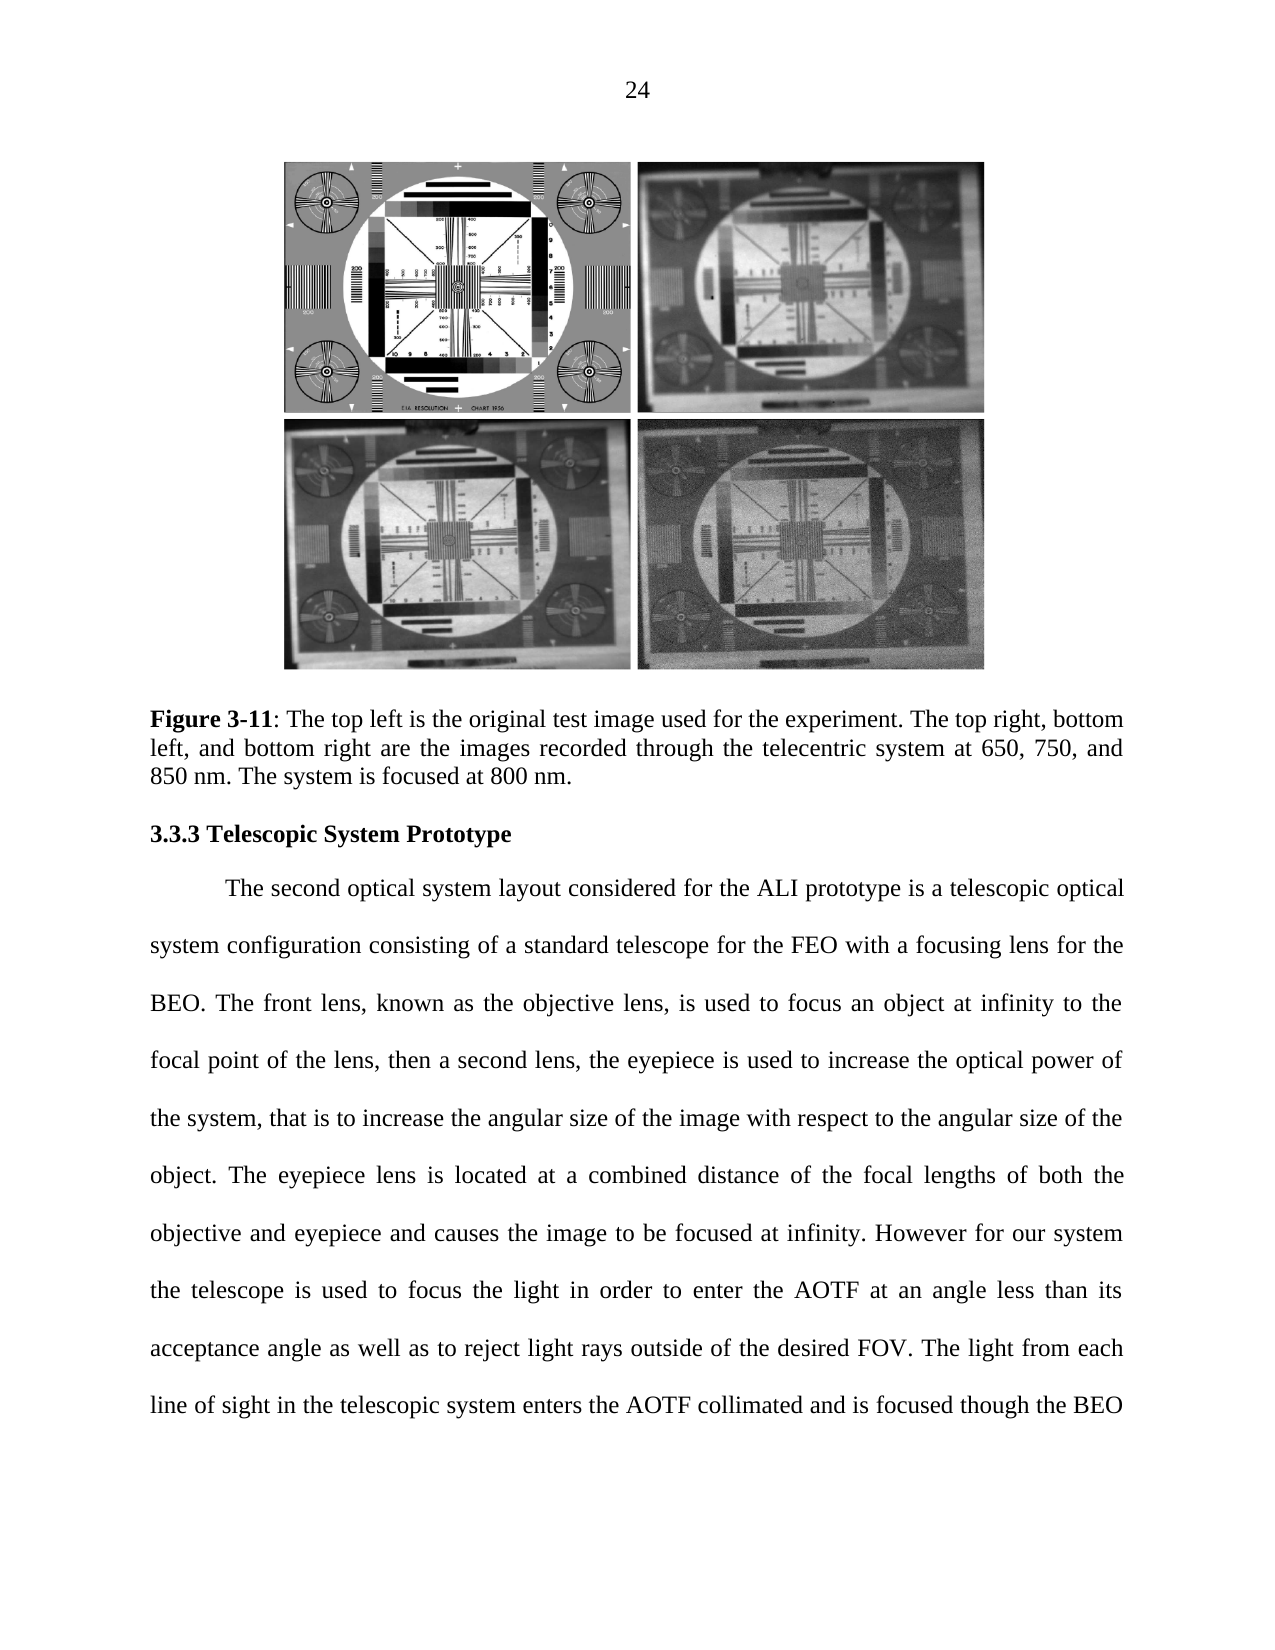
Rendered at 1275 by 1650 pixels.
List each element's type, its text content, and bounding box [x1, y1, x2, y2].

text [150, 873, 1125, 1419]
text Figure 3-11: The top left is the original test image used for the experiment. The top right, bottom left, and bottom right are the images recorded through the telecentric system at 650, 750, and 850 nm. The system is focused at 800 nm. [150, 704, 1125, 790]
subtitle 3.3.3 Telescopic System Prototype [150, 819, 1125, 848]
picture [276, 150, 1000, 676]
